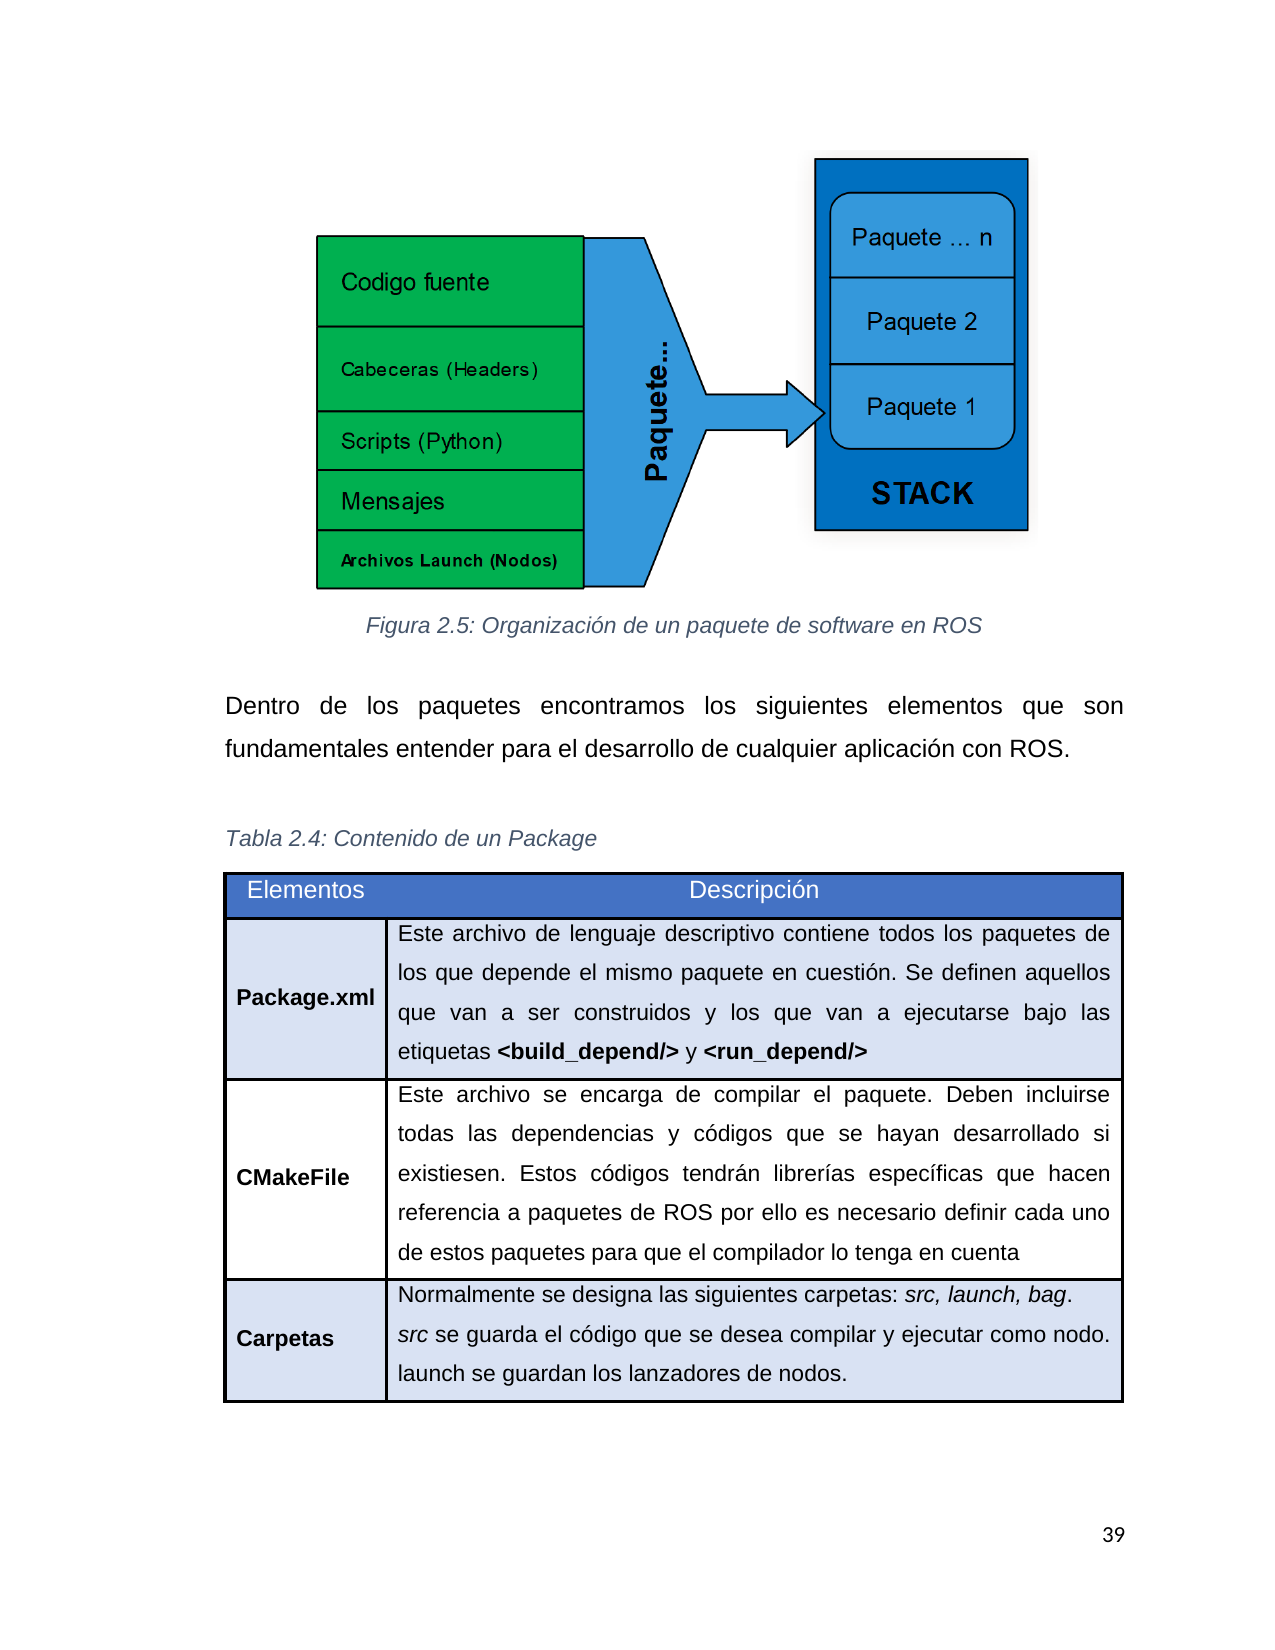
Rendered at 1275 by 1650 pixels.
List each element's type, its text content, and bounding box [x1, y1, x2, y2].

table_cell Normalmente se designa las siguientes carpetas: src, launch, bag. src se guarda el código que se desea compilar y ejecutar como nodo. launch se guardan los lanzadores de nodos. [388, 1281, 1121, 1400]
table_cell Este archivo se encarga de compilar el paquete. Deben incluirse todas las dependencias y códigos que se hayan desarrollado si existiesen. Estos códigos tendrán librerías específicas que hacen referencia a paquetes de ROS por ello es necesario definir cada uno de estos paquetes para que el compilador lo tenga en cuenta [388, 1081, 1121, 1278]
text Figura 2.5: Organización de un paquete de software en ROS [225, 612, 1125, 638]
text Dentro de los paquetes encontramos los siguientes elementos que son fundamentales entender para el desarrollo de cualquier aplicación con ROS. [225, 691, 1125, 763]
text Tabla 2.4: Contenido de un Package [225, 824, 1125, 851]
picture [311, 150, 1039, 599]
table_cell Este archivo de lenguaje descriptivo contiene todos los paquetes de los que depende el mismo paquete en cuestión. Se definen aquellos que van a ser construidos y los que van a ejecutarse bajo las etiquetas <build_depend/> y <run_depend/> [388, 920, 1121, 1078]
table_cell CMakeFile [227, 1081, 385, 1278]
table_header Descripción [386, 875, 1121, 917]
table_header Elementos [227, 875, 386, 917]
table_cell Package.xml [227, 920, 385, 1078]
table_cell Carpetas [227, 1281, 385, 1400]
